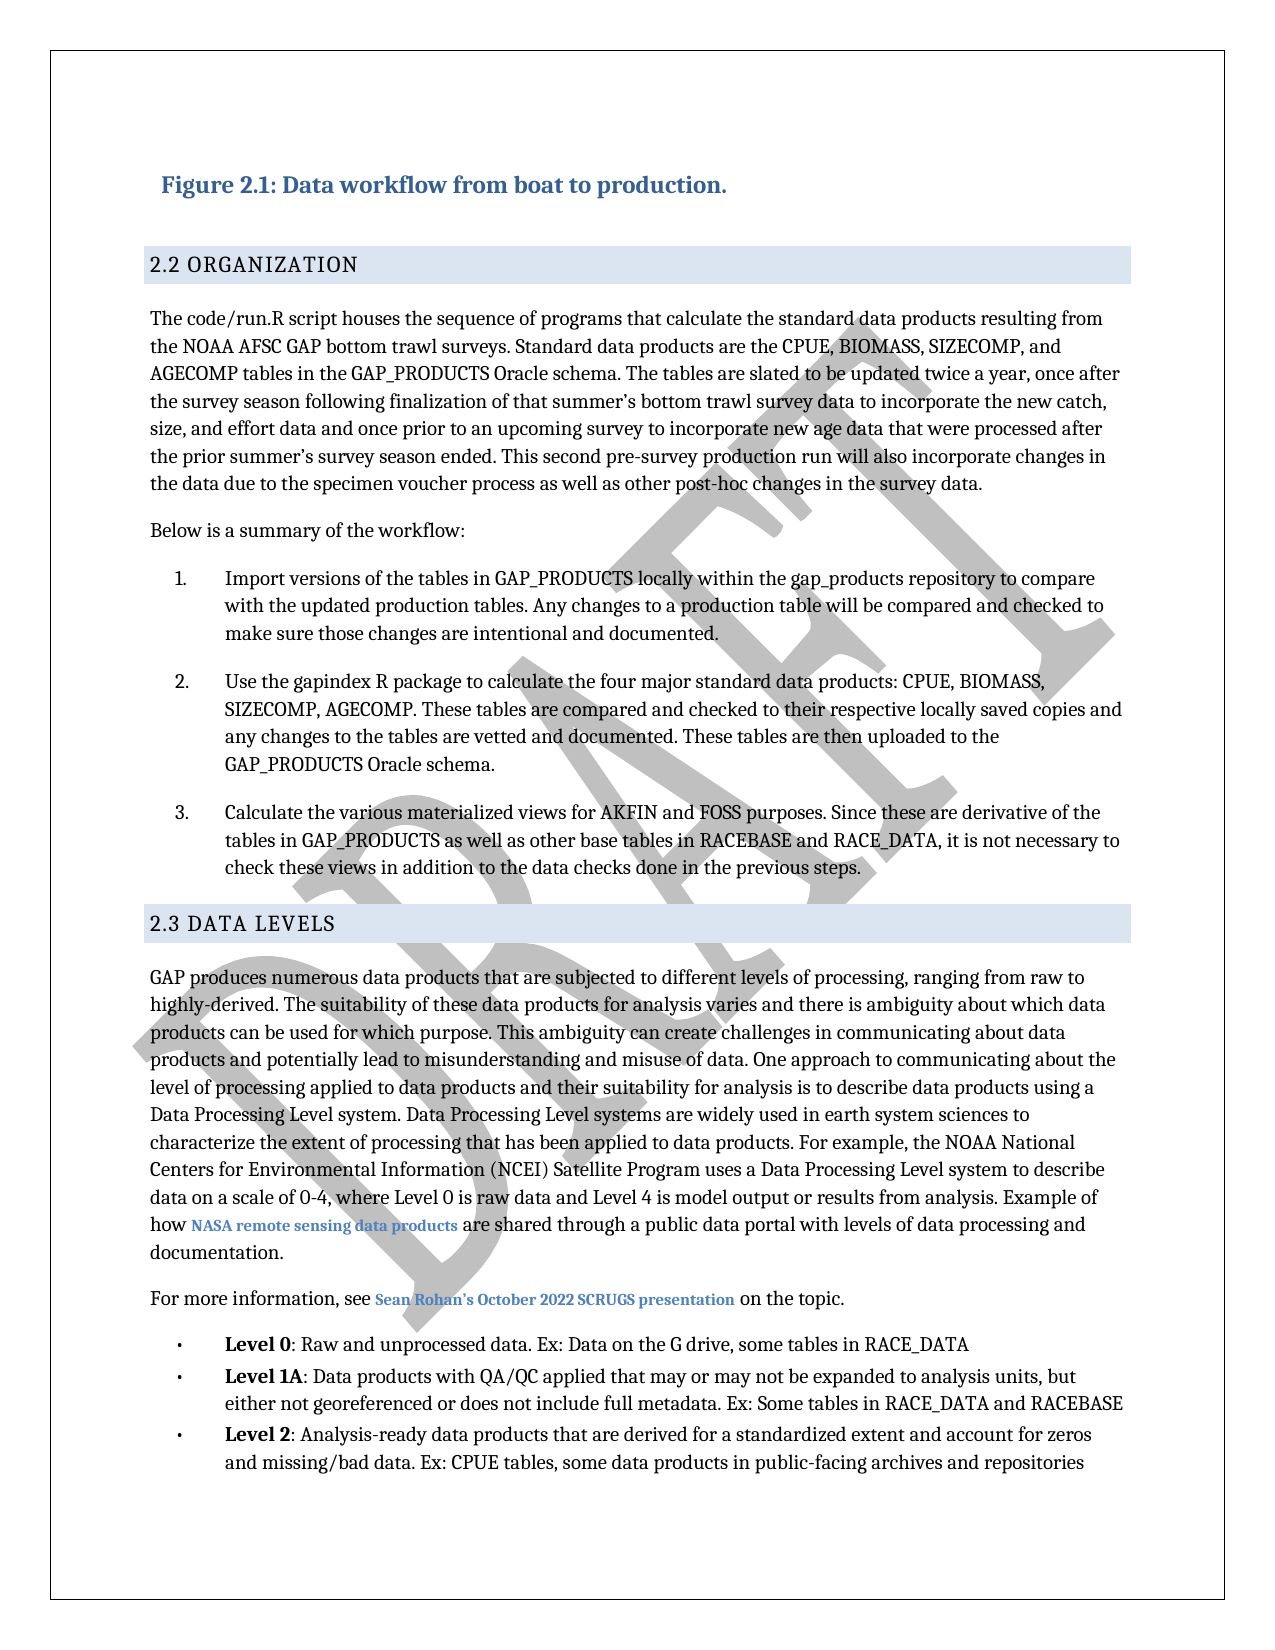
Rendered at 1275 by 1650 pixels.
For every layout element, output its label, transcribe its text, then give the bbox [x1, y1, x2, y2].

text GAP produces numerous data products that are subjected to different levels of processing, ranging from raw to highly-derived. The suitability of these data products for analysis varies and there is ambiguity about which data products can be used for which purpose. This ambiguity can create challenges in communicating about data products and potentially lead to misunderstanding and misuse of data. One approach to communicating about the level of processing applied to data products and their suitability for analysis is to describe data products using a Data Processing Level system. Data Processing Level systems are widely used in earth system sciences to characterize the extent of processing that has been applied to data products. For example, the NOAA National Centers for Environmental Information (NCEI) Satellite Program uses a Data Processing Level system to describe data on a scale of 0-4, where Level 0 is raw data and Level 4 is model output or results from analysis. Example of how NASA remote sensing data products are shared through a public data portal with levels of data processing and documentation. [150, 966, 1125, 1264]
list Calculate the various materialized views for AKFIN and FOSS purposes. Since these are derivative of the tables in GAP_PRODUCTS as well as other base tables in RACEBASE and RACE_DATA, it is not necessary to check these views in addition to the data checks done in the previous steps. [175, 801, 1125, 880]
text Below is a summary of the workflow: [150, 518, 1125, 542]
subtitle 2.3 Data levels [150, 910, 1125, 937]
list Level 2: Analysis-ready data products that are derived for a standardized extent and account for zeros and missing/bad data. Ex: CPUE tables, some data products in public-facing archives and repositories [175, 1423, 1125, 1474]
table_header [150, 150, 1125, 225]
list Use the gapindex R package to calculate the four major standard data products: CPUE, BIOMASS, SIZECOMP, AGECOMP. These tables are compared and checked to their respective locally saved copies and any changes to the tables are vetted and documented. These tables are then uploaded to the GAP_PRODUCTS Oracle schema. [175, 670, 1125, 776]
subtitle 2.2 Organization [150, 252, 1125, 278]
text The code/run.R script houses the sequence of programs that calculate the standard data products resulting from the NOAA AFSC GAP bottom trawl surveys. Standard data products are the CPUE, BIOMASS, SIZECOMP, and AGECOMP tables in the GAP_PRODUCTS Oracle schema. The tables are slated to be updated twice a year, once after the survey season following finalization of that summer’s bottom trawl survey data to incorporate the new catch, size, and effort data and once prior to an upcoming survey to incorporate new age data that were processed after the prior summer’s survey season ended. This second pre-survey production run will also incorporate changes in the data due to the specimen voucher process as well as other post-hoc changes in the survey data. [150, 307, 1125, 496]
list Level 0: Raw and unprocessed data. Ex: Data on the G drive, some tables in RACE_DATA [175, 1333, 1125, 1357]
text For more information, see Sean Rohan’s October 2022 SCRUGS presentation on the topic. [150, 1287, 1125, 1311]
list Level 1A: Data products with QA/QC applied that may or may not be expanded to analysis units, but either not georeferenced or does not include full metadata. Ex: Some tables in RACE_DATA and RACEBASE [175, 1364, 1125, 1416]
list Import versions of the tables in GAP_PRODUCTS locally within the gap_products repository to compare with the updated production tables. Any changes to a production table will be compared and checked to make sure those changes are intentional and documented. [175, 567, 1125, 646]
